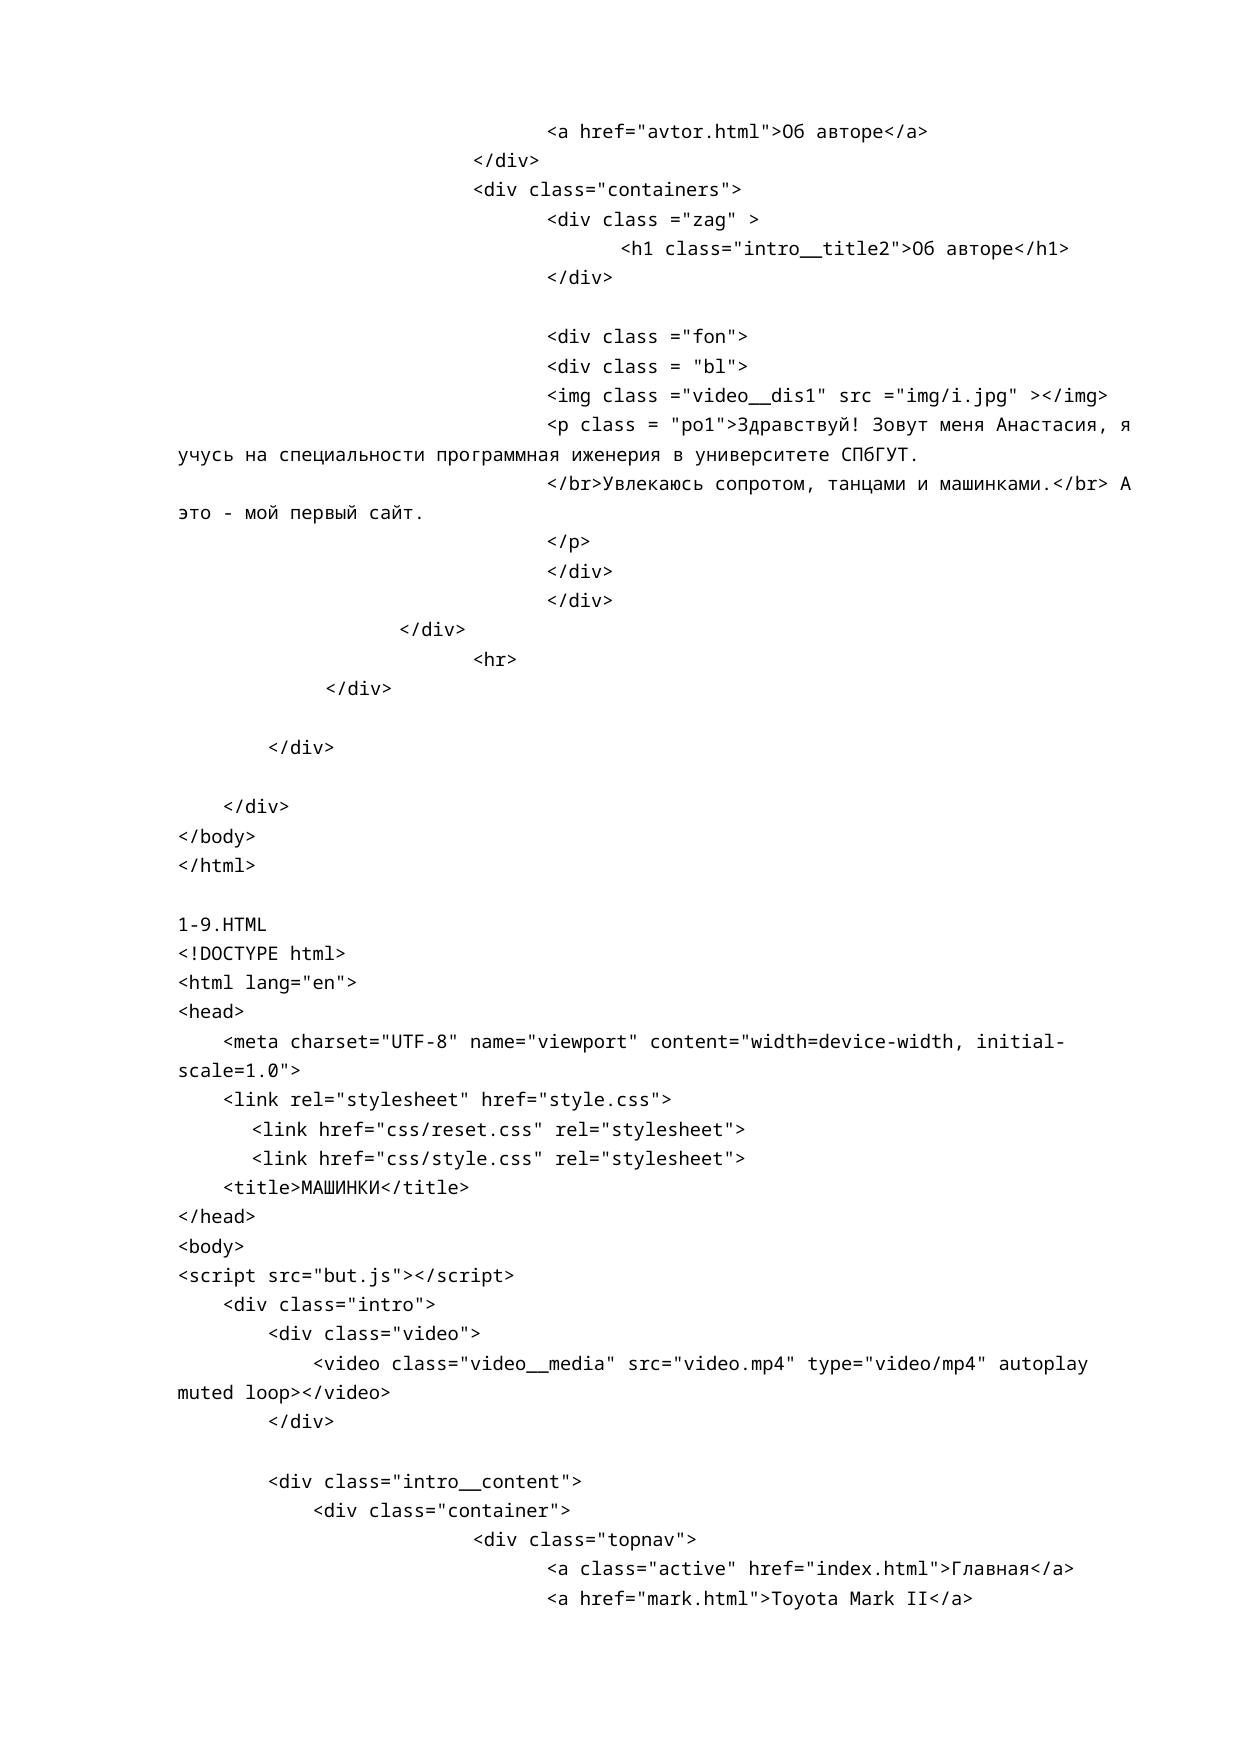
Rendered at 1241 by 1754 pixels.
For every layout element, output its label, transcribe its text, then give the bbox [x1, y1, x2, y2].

text <p class = "po1">Здравствуй! Зовут меня Анастасия, я учусь на специальности программная иженерия в университете СПбГУТ. [177, 412, 1152, 466]
text <div class ="fon"> [177, 324, 1152, 349]
text <div class ="zag" > [177, 206, 1152, 231]
text <div class="intro__content"> [177, 1468, 1152, 1493]
text </div> [177, 734, 1152, 760]
text <link href="css/style.css" rel="stylesheet"> [177, 1145, 1152, 1171]
text </div> [177, 558, 1152, 583]
text </div> [177, 264, 1152, 290]
text </p> [177, 529, 1152, 554]
text <!DOCTYPE html> [177, 940, 1152, 966]
text <head> [177, 999, 1152, 1024]
text </div> [177, 617, 1152, 642]
text </div> [177, 1408, 1152, 1434]
text <img class ="video__dis1" src ="img/i.jpg" ></img> [177, 382, 1152, 408]
text <meta charset="UTF-8" name="viewport" content="width=device-width, initial-scale=1.0"> [177, 1028, 1152, 1083]
text </div> [177, 587, 1152, 613]
text <div class="container"> [177, 1497, 1152, 1523]
text <title>МАШИНКИ</title> [177, 1174, 1152, 1200]
text <video class="video__media" src="video.mp4" type="video/mp4" autoplay muted loop></video> [177, 1350, 1152, 1405]
text <h1 class="intro__title2">Об авторе</h1> [177, 235, 1152, 261]
text 1-9.HTML [177, 911, 1152, 936]
text <html lang="en"> [177, 969, 1152, 995]
text <a href="avtor.html">Об авторе</a> [177, 118, 1152, 144]
text <div class="topnav"> [177, 1526, 1152, 1552]
text </div> [177, 794, 1152, 819]
text <link rel="stylesheet" href="style.css"> [177, 1087, 1152, 1112]
text <a href="mark.html">Toyota Mark II</a> [177, 1585, 1152, 1611]
text <div class="video"> [177, 1321, 1152, 1346]
text <link href="css/reset.css" rel="stylesheet"> [177, 1116, 1152, 1141]
text <a class="active" href="index.html">Главная</a> [177, 1556, 1152, 1581]
text <body> [177, 1233, 1152, 1258]
text </html> [177, 852, 1152, 878]
text <div class = "bl"> [177, 353, 1152, 379]
text </br>Увлекаюсь сопротом, танцами и машинками.</br> А это - мой первый сайт. [177, 470, 1152, 525]
text <div class="containers"> [177, 177, 1152, 202]
text </body> [177, 823, 1152, 849]
text <div class="intro"> [177, 1291, 1152, 1317]
text </head> [177, 1204, 1152, 1229]
text <hr> [177, 646, 1152, 671]
text <script src="but.js"></script> [177, 1262, 1152, 1288]
text </div> [177, 675, 1152, 701]
text </div> [177, 147, 1152, 173]
